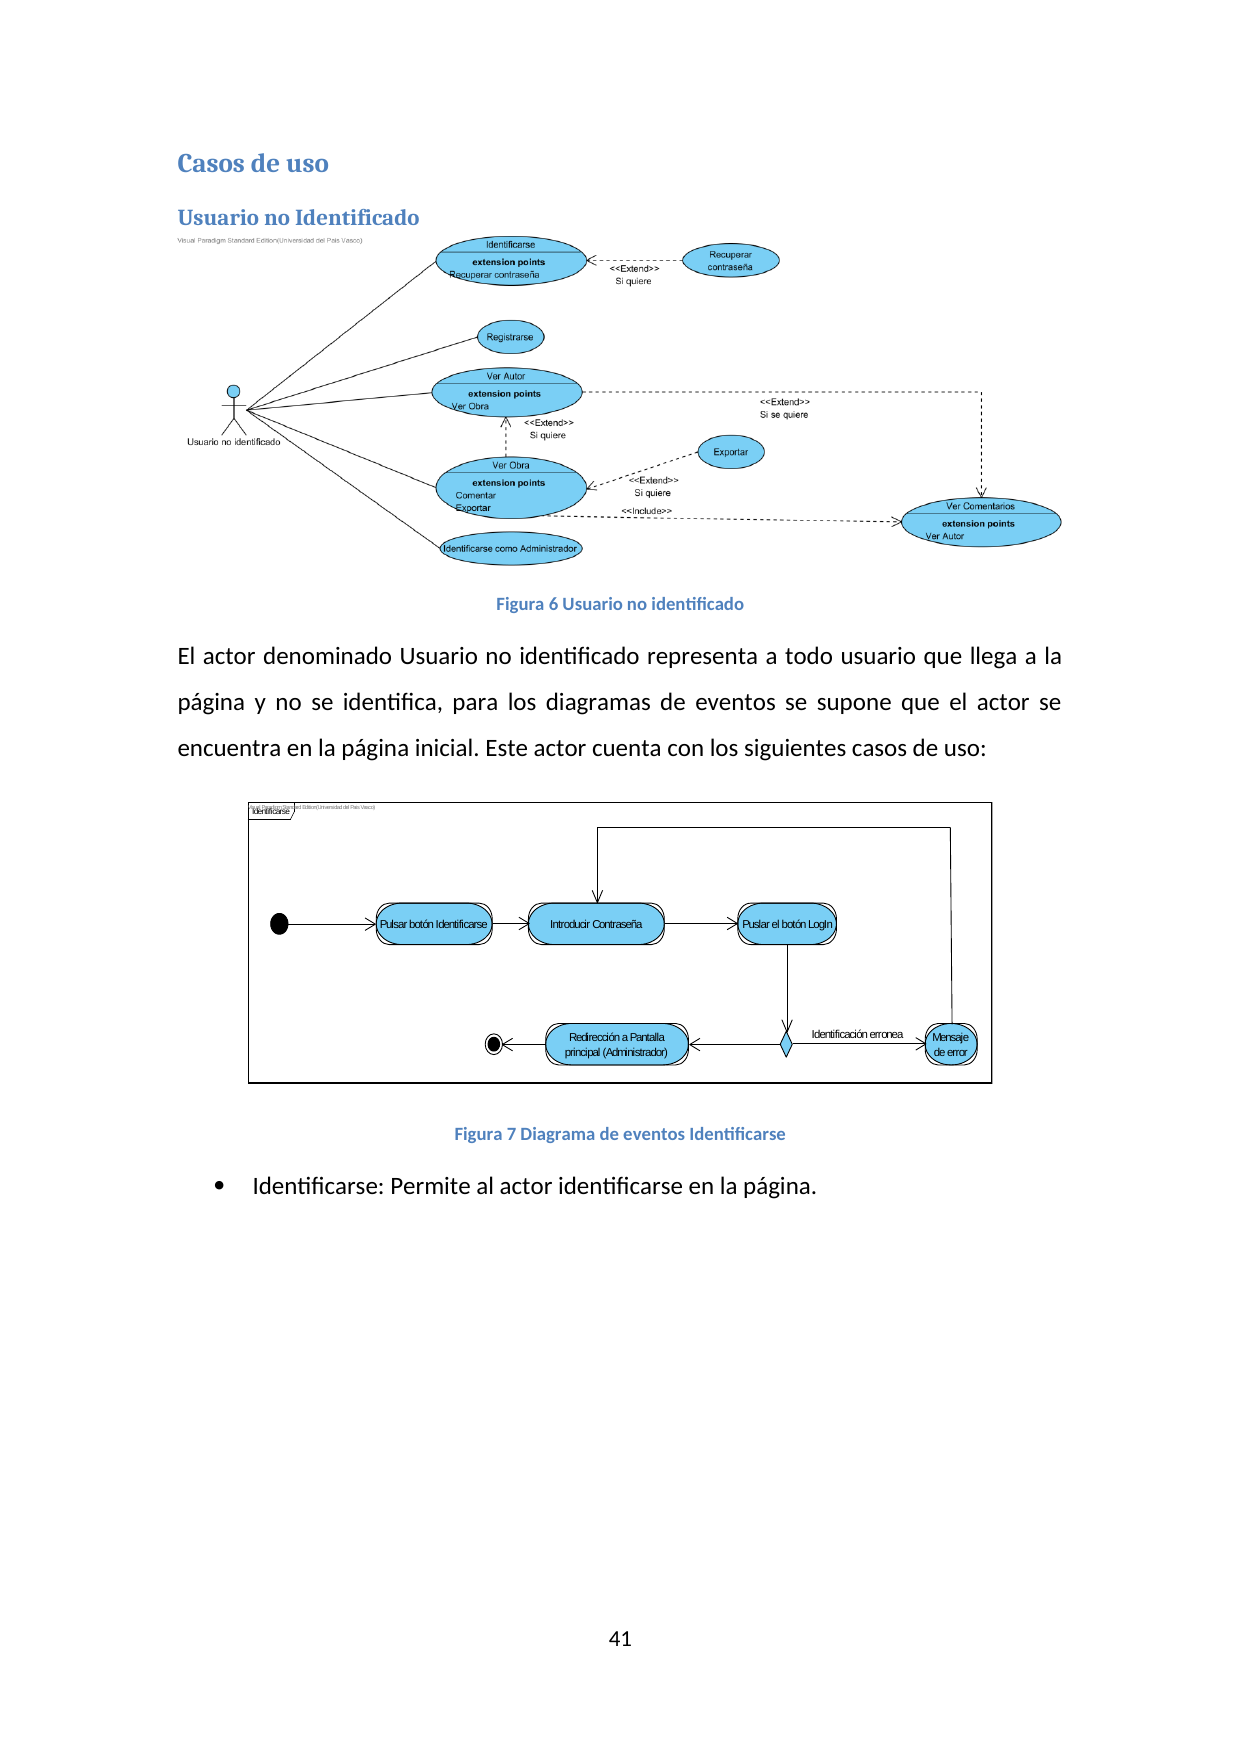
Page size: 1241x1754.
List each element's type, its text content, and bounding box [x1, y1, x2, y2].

subtitle Usuario no Identificado [177, 204, 1063, 231]
list Identificarse: Permite al actor identificarse en la página. [215, 1170, 1063, 1201]
subtitle Casos de uso [177, 148, 1063, 179]
text El actor denominado Usuario no identificado representa a todo usuario que llega a la página y no se identifica, para los diagramas de eventos se supone que el actor se encuentra en la página inicial. Este actor cuenta con los siguientes casos de uso: [177, 640, 1063, 762]
picture [177, 234, 1063, 568]
